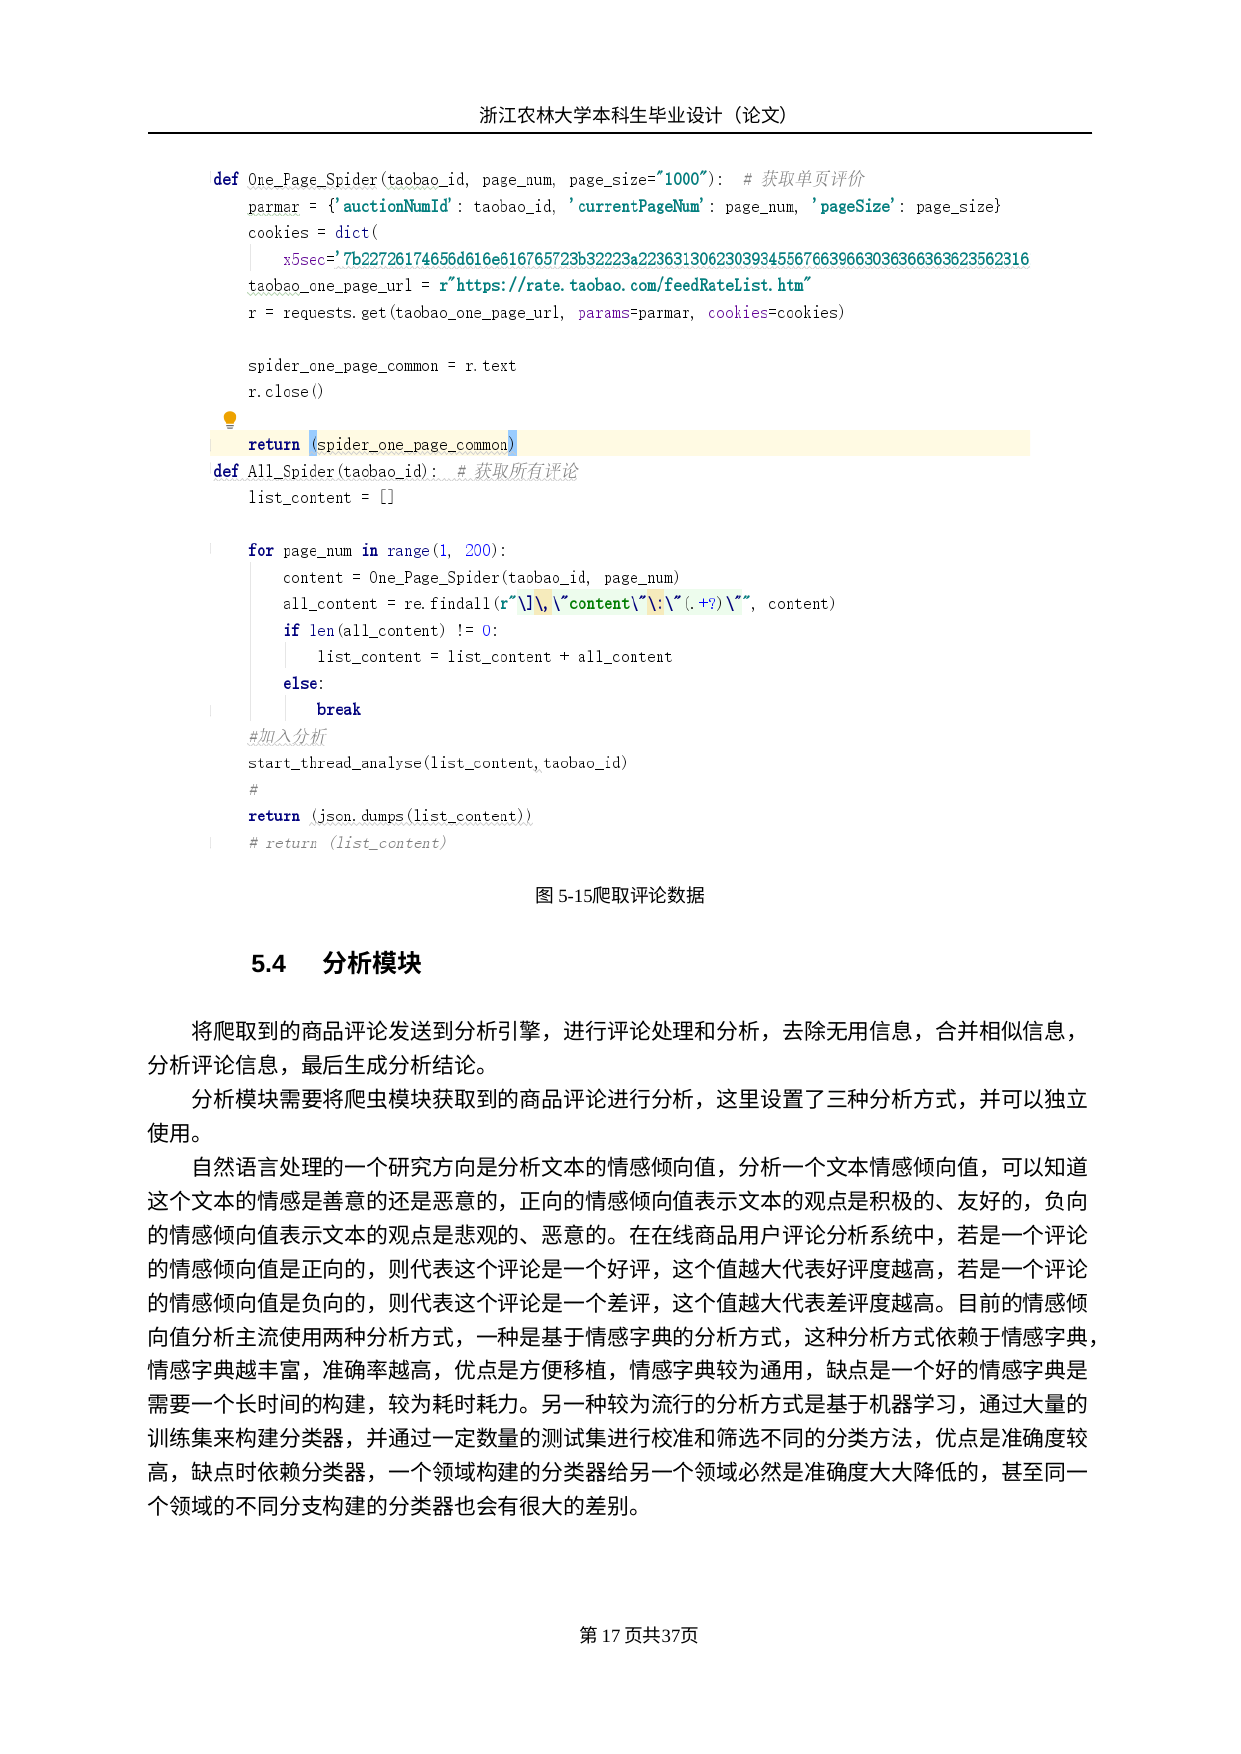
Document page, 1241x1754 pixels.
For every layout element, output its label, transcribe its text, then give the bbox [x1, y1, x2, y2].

text 将爬取到的商品评论发送到分析引擎，进行评论处理和分析，去除无用信息，合并相似信息，分析评论信息，最后生成分析结论。 [148, 1013, 1092, 1081]
picture [210, 163, 1030, 870]
subtitle 分析模块 [251, 928, 1092, 996]
text 自然语言处理的一个研究方向是分析文本的情感倾向值，分析一个文本情感倾向值，可以知道这个文本的情感是善意的还是恶意的，正向的情感倾向值表示文本的观点是积极的、友好的，负向的情感倾向值表示文本的观点是悲观的、恶意的。在在线商品用户评论分析系统中，若是一个评论的情感倾向值是正向的，则代表这个评论是一个好评，这个值越大代表好评度越高，若是一个评论的情感倾向值是负向的，则代表这个评论是一个差评，这个值越大代表差评度越高。目前的情感倾向值分析主流使用两种分析方式，一种是基于情感字典的分析方式，这种分析方式依赖于情感字典，情感字典越丰富，准确率越高，优点是方便移植，情感字典较为通用，缺点是一个好的情感字典是需要一个长时间的构建，较为耗时耗力。另一种较为流行的分析方式是基于机器学习，通过大量的训练集来构建分类器，并通过一定数量的测试集进行校准和筛选不同的分类方法，优点是准确度较高，缺点时依赖分类器，一个领域构建的分类器给另一个领域必然是准确度大大降低的，甚至同一个领域的不同分支构建的分类器也会有很大的差别。 [148, 1149, 1092, 1522]
text 分析模块需要将爬虫模块获取到的商品评论进行分析，这里设置了三种分析方式，并可以独立使用。 [148, 1081, 1092, 1149]
